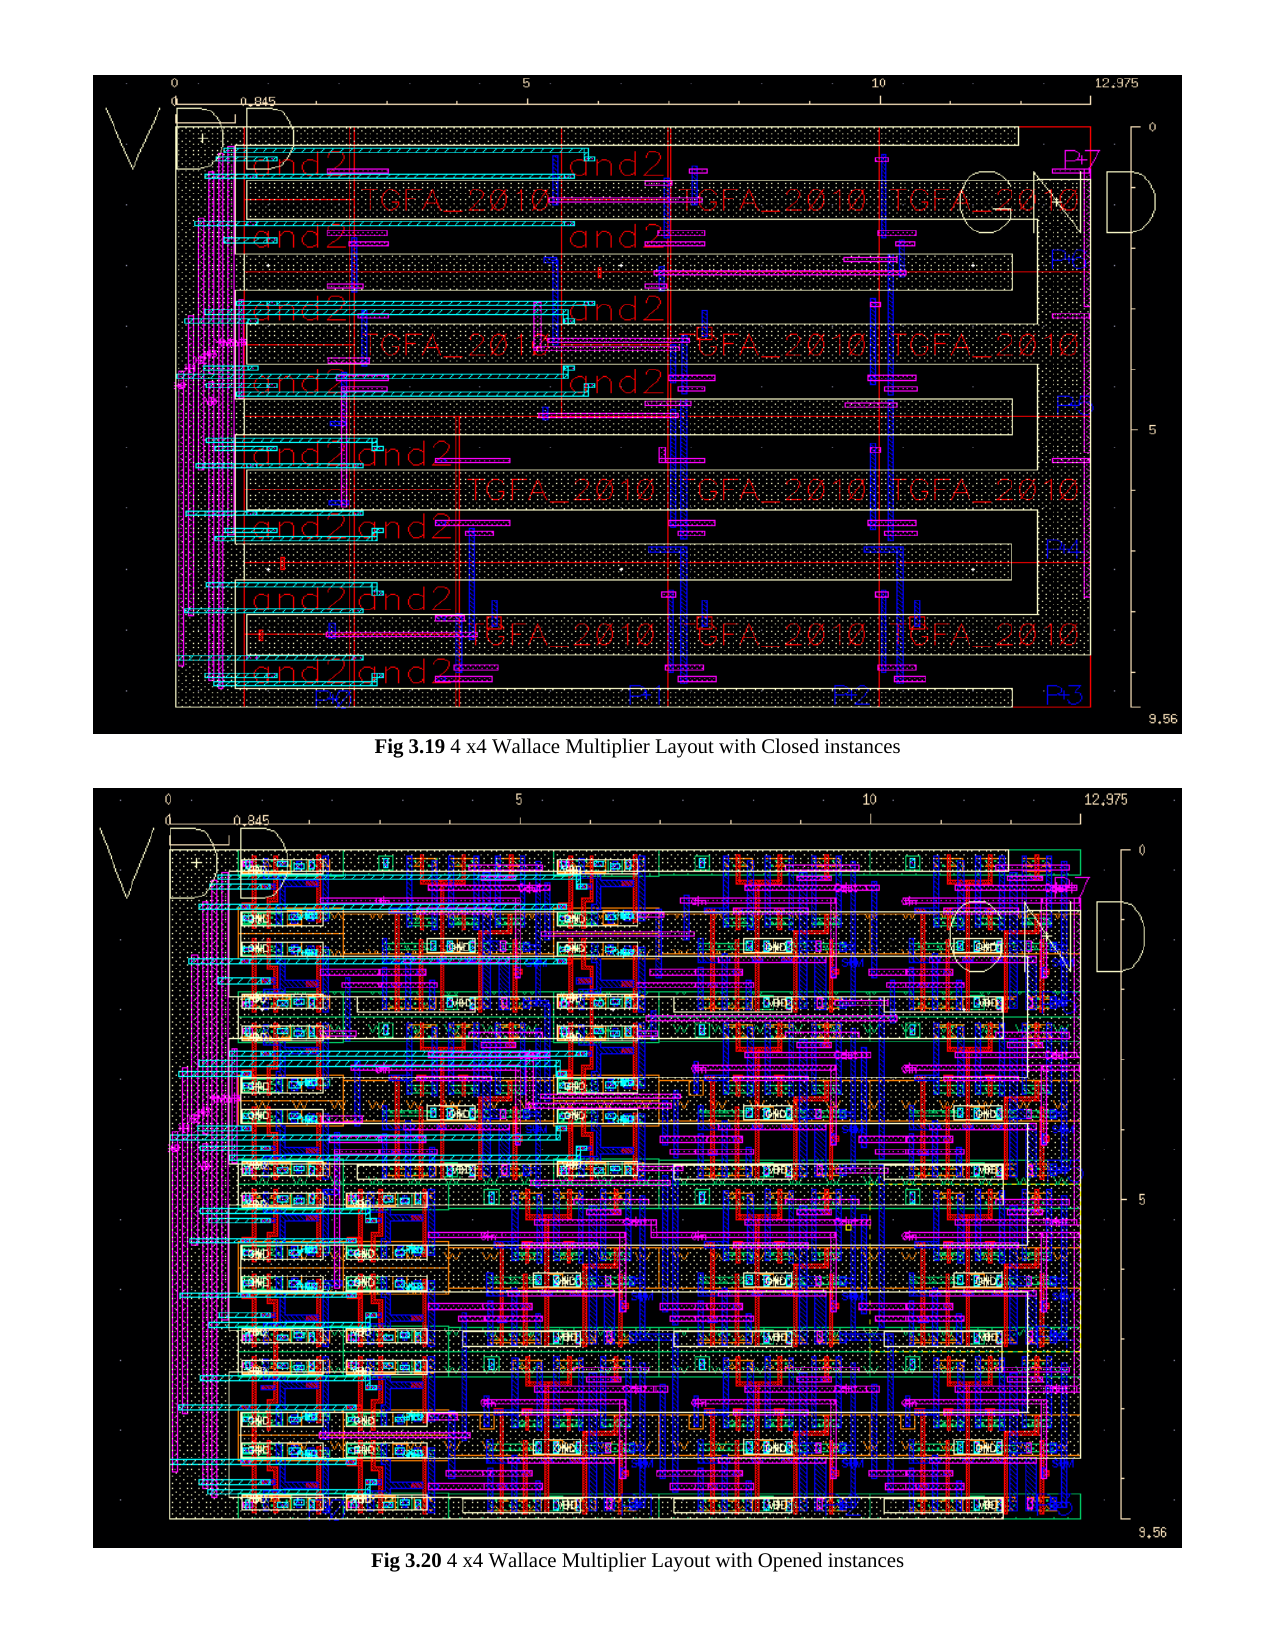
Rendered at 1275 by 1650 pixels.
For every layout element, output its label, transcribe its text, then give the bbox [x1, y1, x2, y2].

picture [93, 788, 1182, 1548]
picture [93, 75, 1182, 734]
text Fig 3.20 4 x4 Wallace Multiplier Layout with Opened instances [75, 1548, 1200, 1572]
text Fig 3.19 4 x4 Wallace Multiplier Layout with Closed instances [75, 734, 1200, 758]
